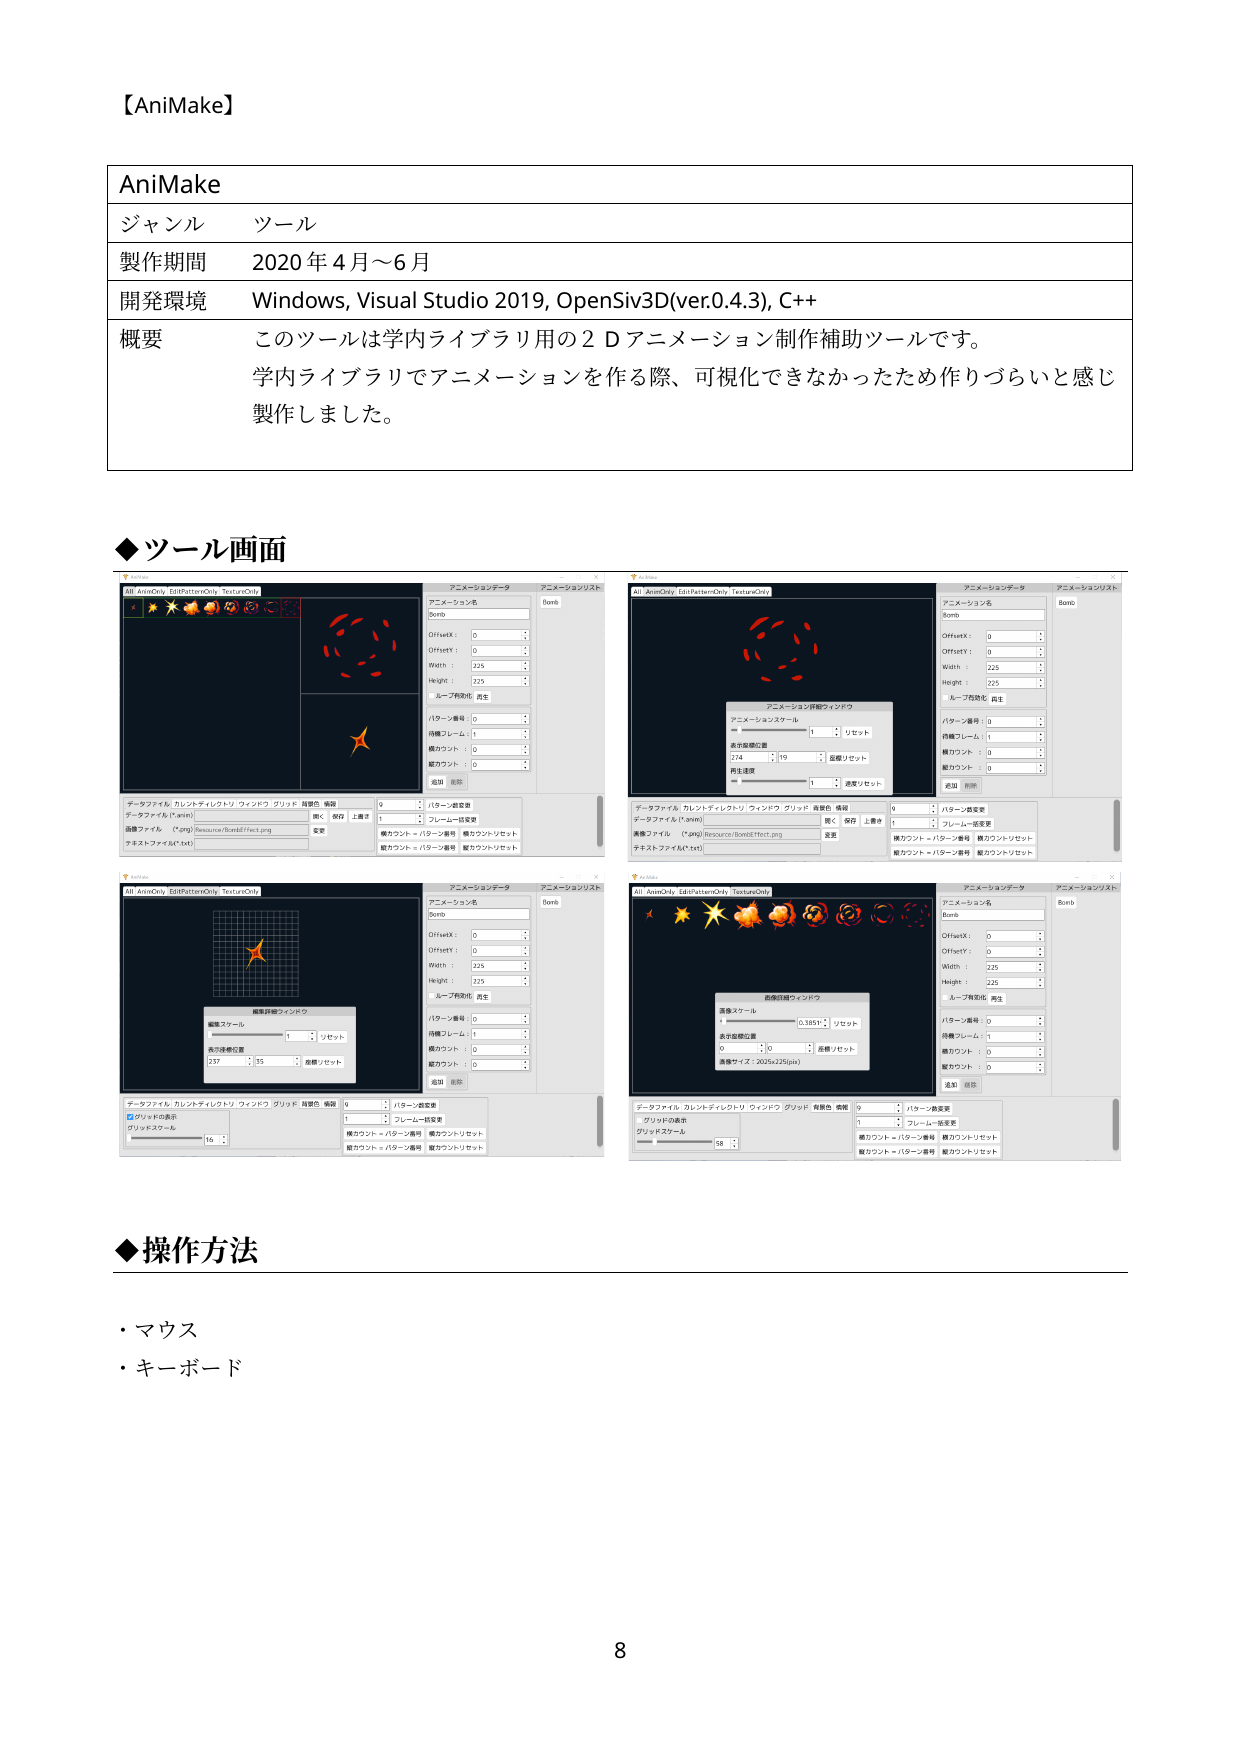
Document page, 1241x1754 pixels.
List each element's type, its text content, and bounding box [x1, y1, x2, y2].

table_cell [107, 872, 617, 1172]
table_cell ツール [241, 204, 1132, 242]
table_cell Windows, Visual Studio 2019, OpenSiv3D(ver.0.4.3), C++ [241, 281, 1132, 319]
table_cell 概要 [108, 320, 241, 470]
table_header AniMake [108, 166, 1132, 203]
text 操作方法 [112, 1228, 1128, 1273]
text ・キーボード [112, 1348, 1128, 1386]
picture [628, 872, 1121, 1161]
table_cell ジャンル [108, 204, 241, 242]
table_header [617, 572, 1133, 872]
table_cell このツールは学内ライブラリ用の２Dアニメーション制作補助ツールです。 学内ライブラリでアニメーションを作る際、可視化できなかったため作りづらいと感じ製作しました。 [241, 320, 1132, 470]
table_cell 製作期間 [108, 243, 241, 280]
table_cell 開発環境 [108, 281, 241, 319]
table_cell 2020年4月～6月 [241, 243, 1132, 280]
text ツール画面 [112, 527, 1128, 572]
table_header [107, 572, 617, 872]
picture [119, 872, 605, 1157]
text ・マウス [112, 1311, 1128, 1348]
picture [119, 572, 605, 857]
table_cell [617, 872, 1133, 1172]
picture [627, 572, 1122, 862]
